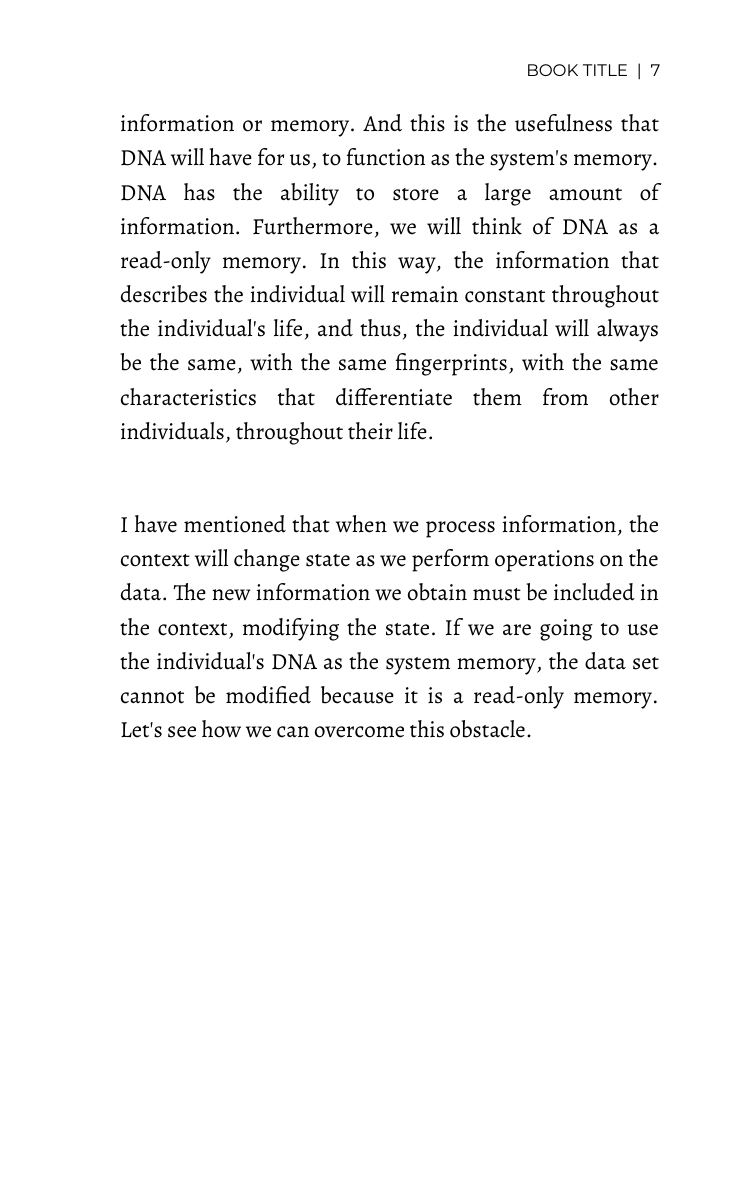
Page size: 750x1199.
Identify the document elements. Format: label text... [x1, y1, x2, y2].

text I have mentioned that when we process information, the context will change state as we perform operations on the data. The new information we obtain must be included in the context, modifying the state. If we are going to use the individual's DNA as the system memory, the data set cannot be modified because it is a read-only memory. Let's see how we can overcome this obstacle. [120, 509, 660, 745]
